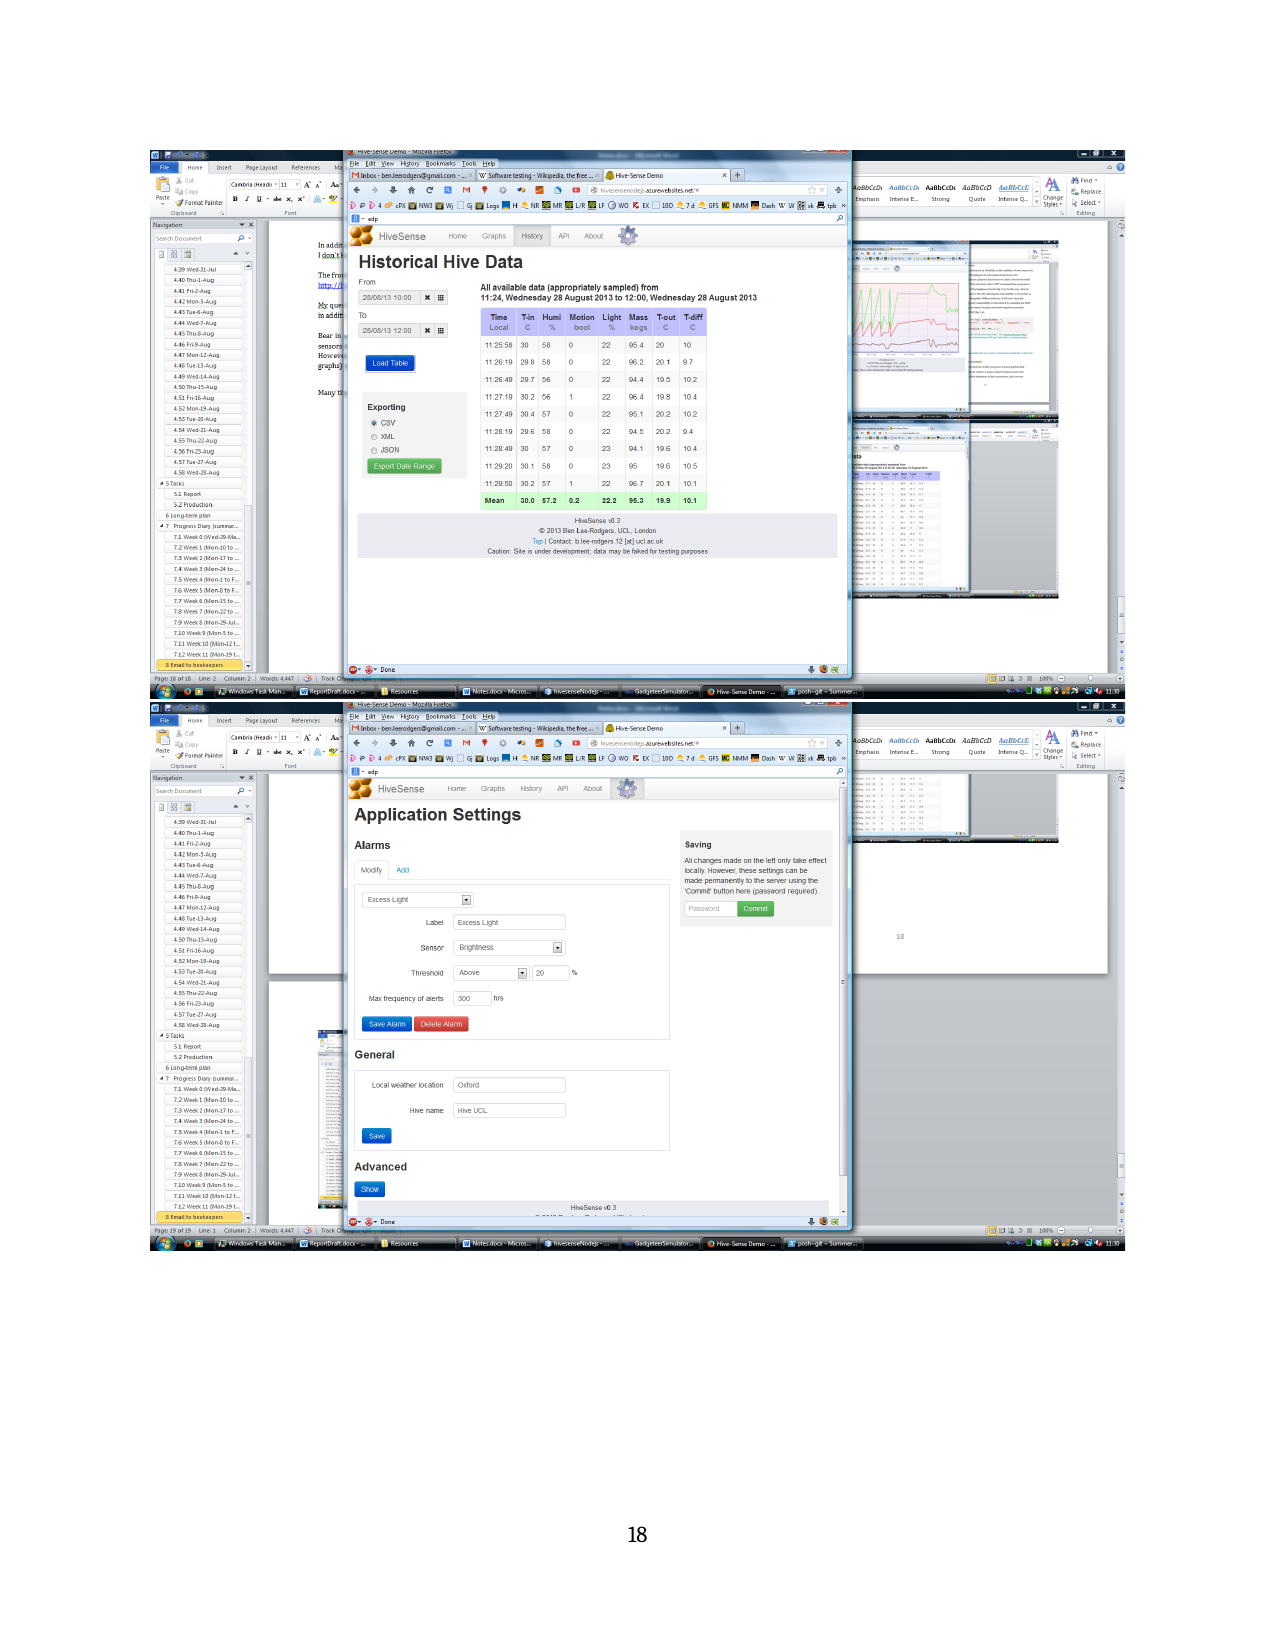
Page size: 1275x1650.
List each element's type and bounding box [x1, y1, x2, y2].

picture [150, 150, 1125, 699]
picture [150, 702, 1125, 1251]
